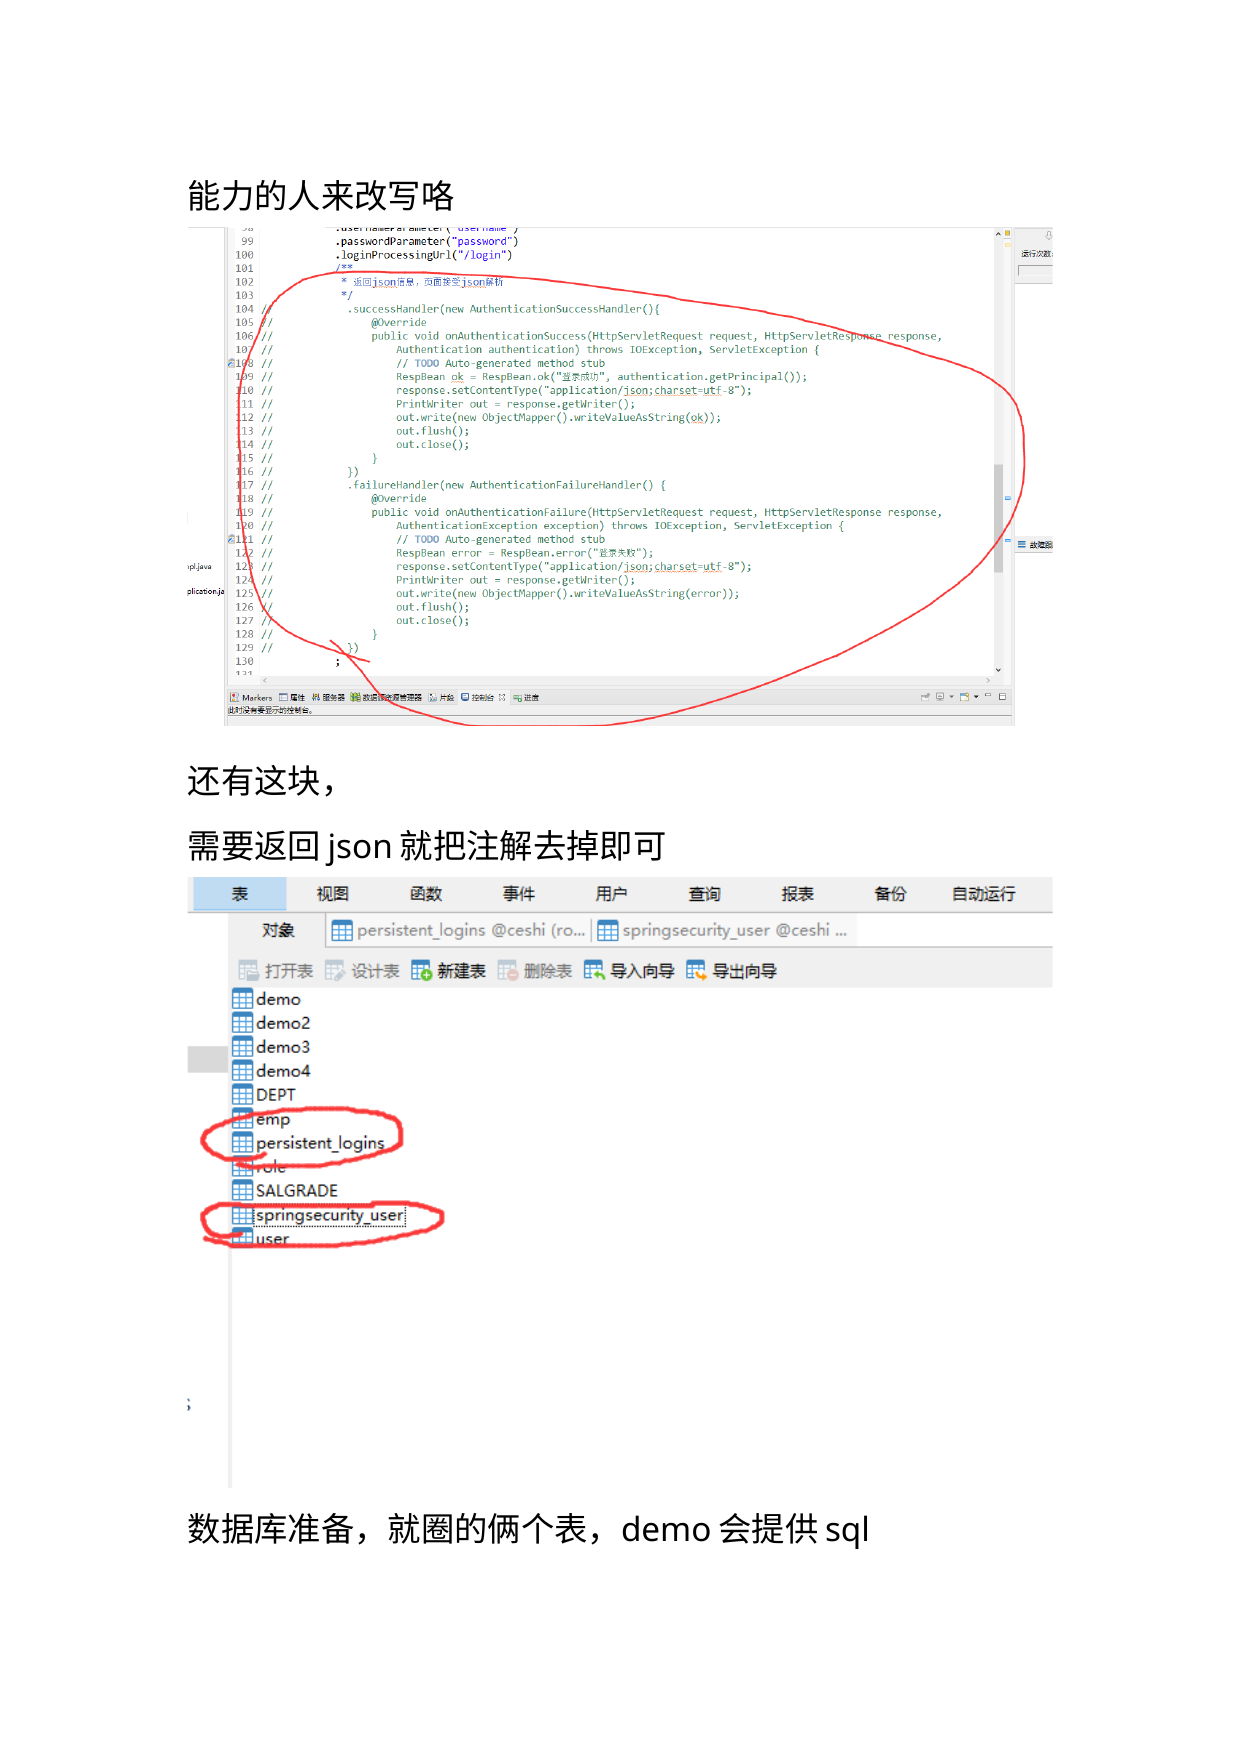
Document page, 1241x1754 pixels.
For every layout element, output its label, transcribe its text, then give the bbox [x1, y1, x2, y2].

picture [187, 877, 1053, 1488]
text 数据库准备，就圈的俩个表，demo会提供sql [187, 1494, 1053, 1559]
text 需要返回json就把注解去掉即可 [187, 812, 1053, 877]
picture [187, 227, 1053, 726]
text 还有这块， [187, 747, 1053, 812]
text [187, 162, 1053, 227]
